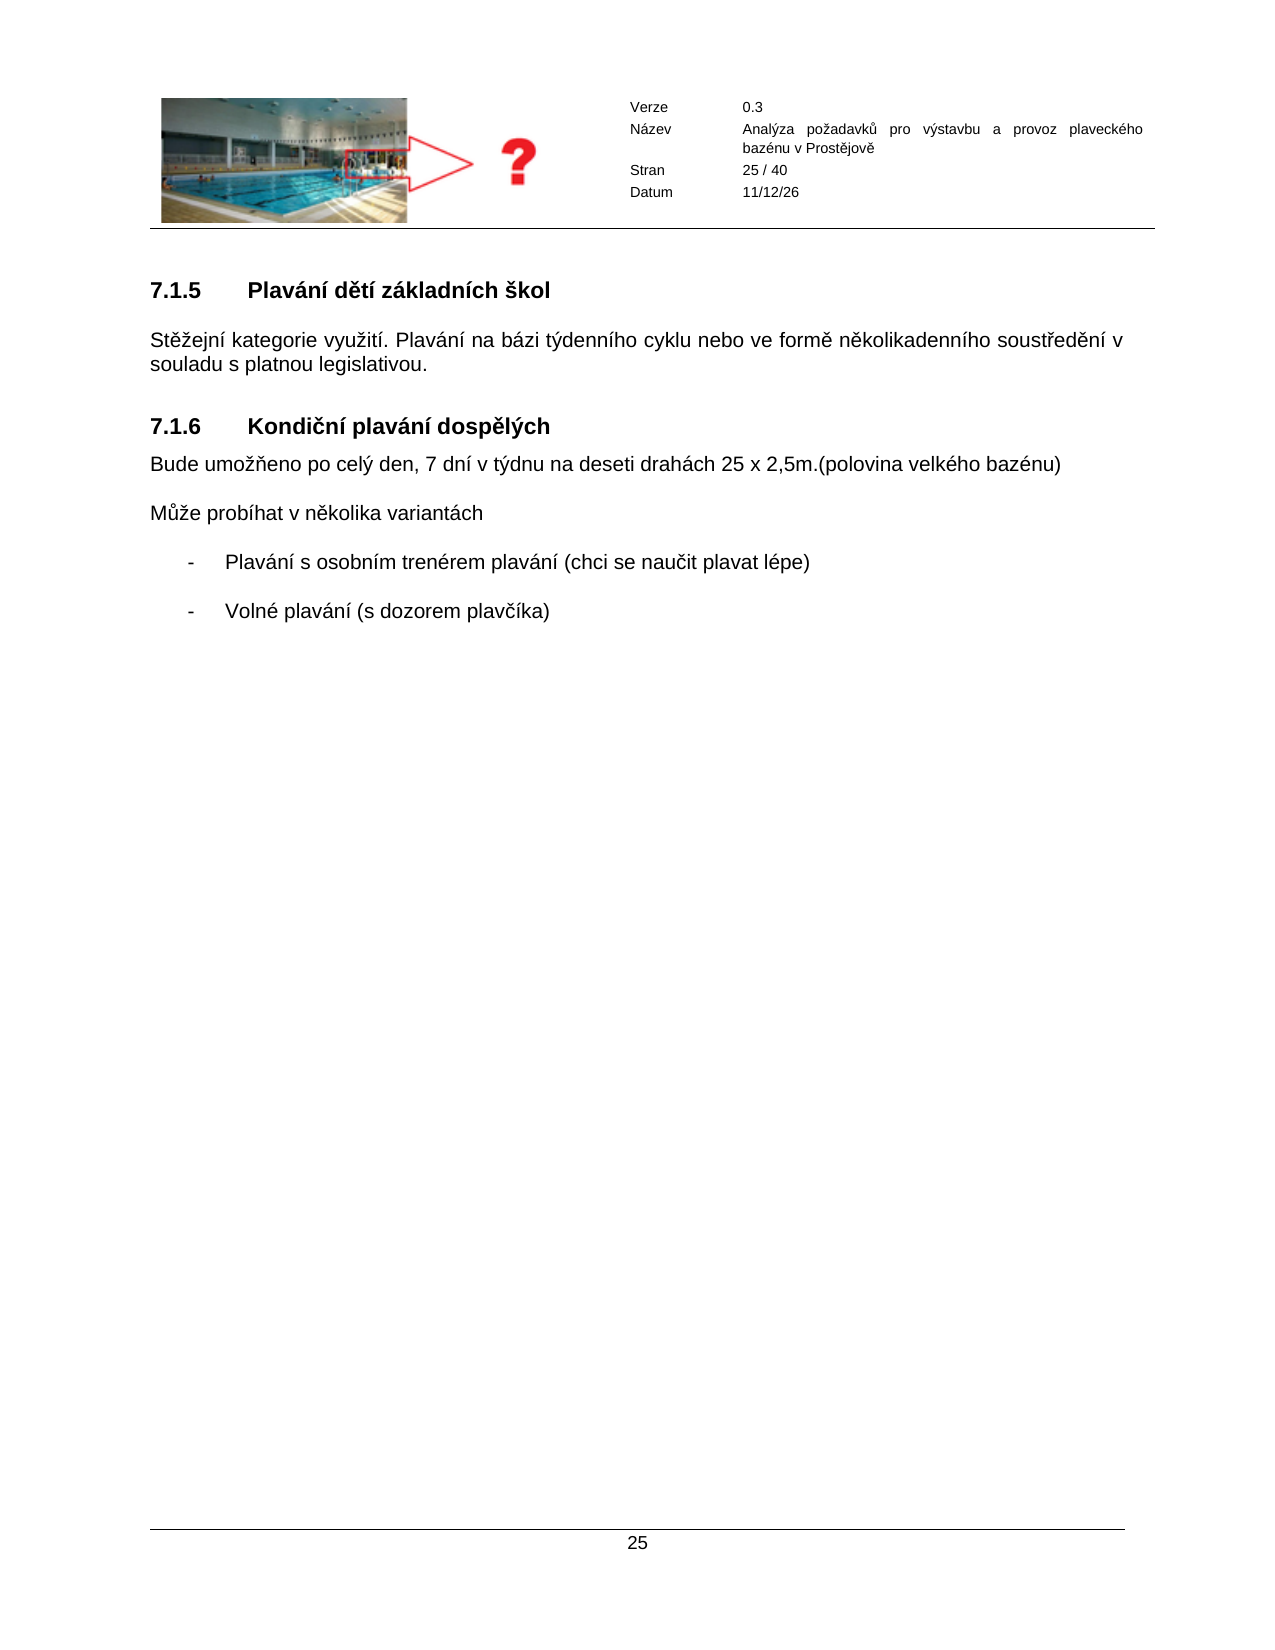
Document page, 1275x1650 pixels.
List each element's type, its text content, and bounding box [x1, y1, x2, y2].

picture [161, 98, 619, 223]
list Plavání s osobním trenérem plavání (chci se naučit plavat lépe) [187, 550, 1125, 574]
subtitle Kondiční plavání dospělých [150, 413, 1125, 440]
list Volné plavání (s dozorem plavčíka) [187, 599, 1125, 623]
text Bude umožňeno po celý den, 7 dní v týdnu na deseti drahách 25 x 2,5m.(polovina velkého bazénu) [150, 452, 1125, 476]
subtitle Plavání dětí základních škol [150, 277, 1125, 303]
text Stěžejní kategorie využití. Plavání na bázi týdenního cyklu nebo ve formě několikadenního soustředění v souladu s platnou legislativou. [150, 328, 1125, 376]
text Může probíhat v několika variantách [150, 501, 1125, 525]
